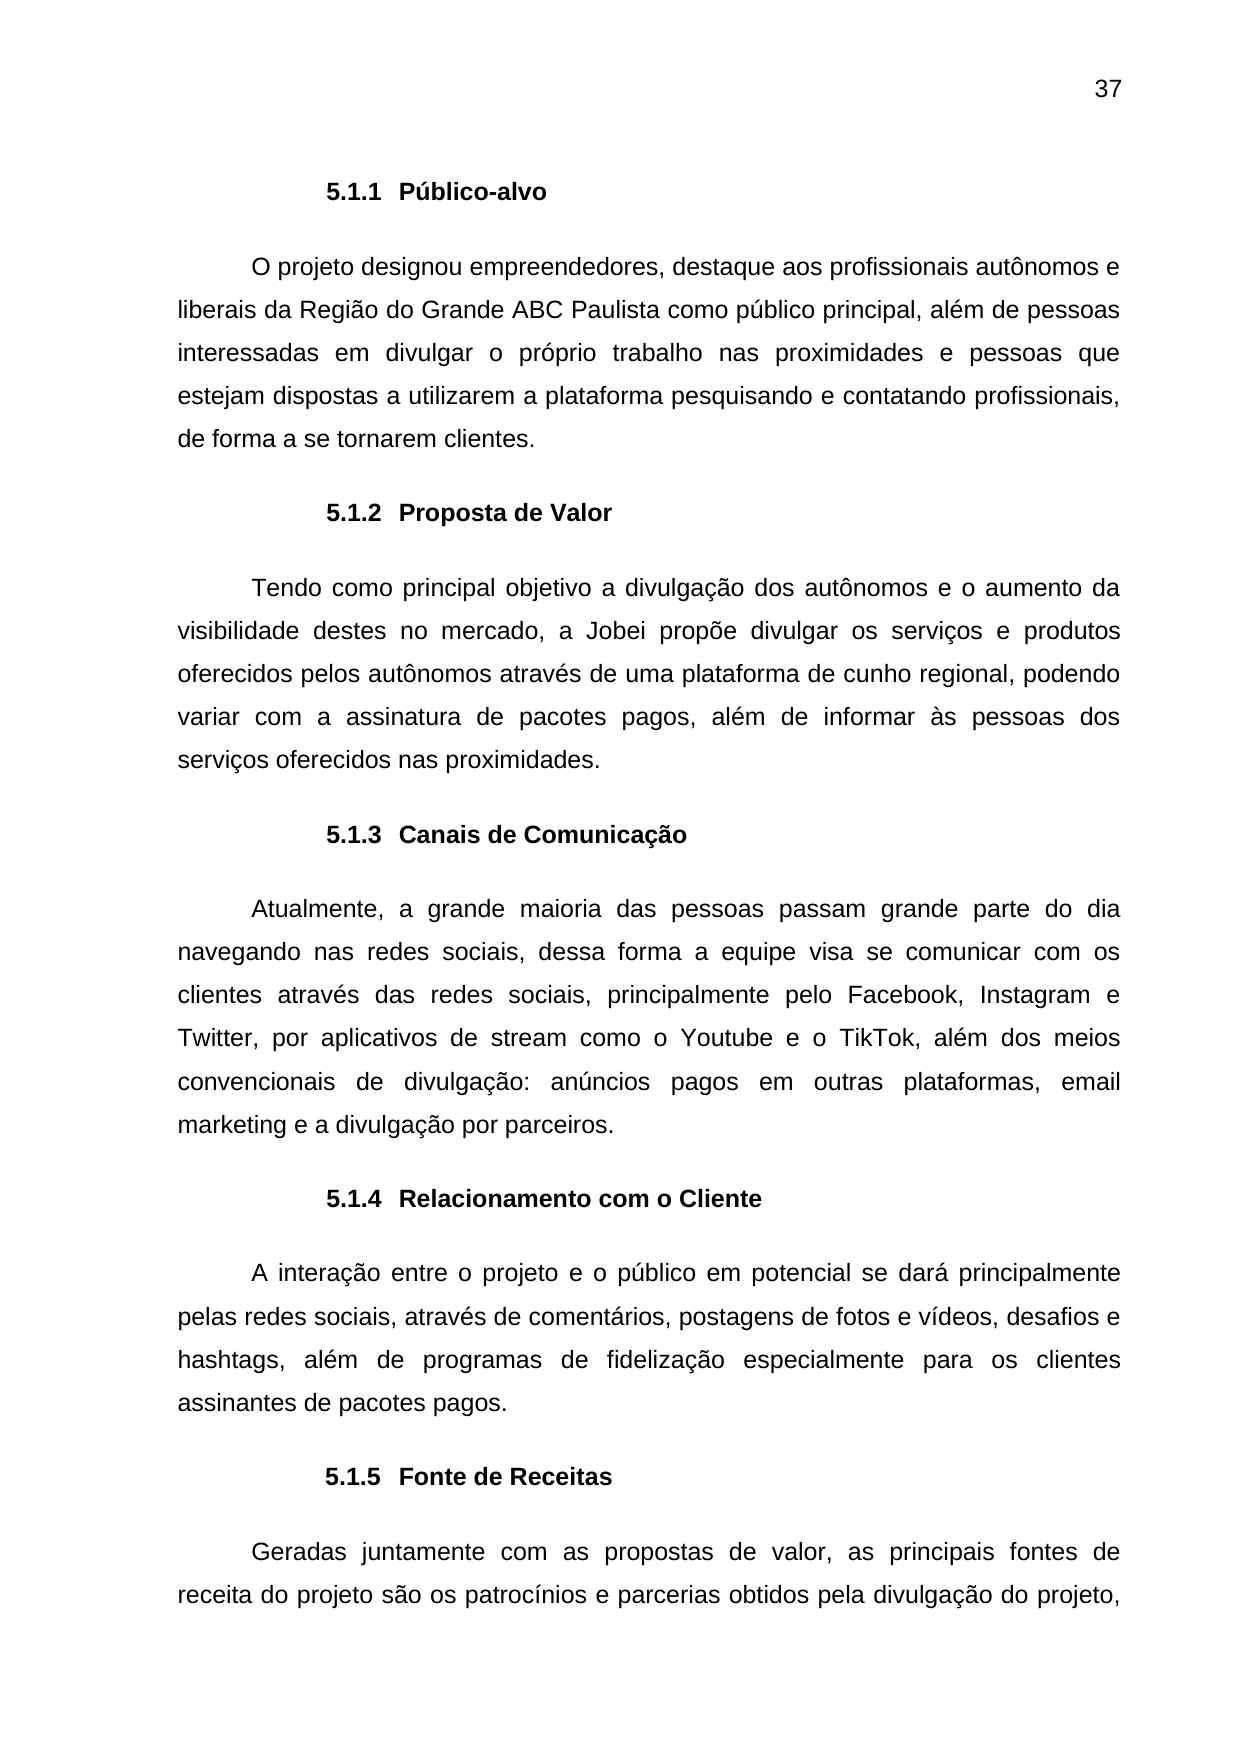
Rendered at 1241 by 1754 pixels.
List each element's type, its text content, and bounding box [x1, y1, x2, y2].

subtitle Canais de Comunicação [252, 820, 1122, 848]
subtitle Proposta de Valor [252, 498, 1122, 527]
text A interação entre o projeto e o público em potencial se dará principalmente pelas redes sociais, através de comentários, postagens de fotos e vídeos, desafios e hashtags, além de programas de fidelização especialmente para os clientes assinantes de pacotes pagos. [177, 1258, 1122, 1417]
text Tendo como principal objetivo a divulgação dos autônomos e o aumento da visibilidade destes no mercado, a Jobei propõe divulgar os serviços e produtos oferecidos pelos autônomos através de uma plataforma de cunho regional, podendo variar com a assinatura de pacotes pagos, além de informar às pessoas dos serviços oferecidos nas proximidades. [177, 573, 1122, 774]
subtitle Público-alvo [252, 177, 1122, 206]
subtitle Fonte de Receitas [251, 1462, 1122, 1491]
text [177, 1537, 1122, 1608]
text Atualmente, a grande maioria das pessoas passam grande parte do dia navegando nas redes sociais, dessa forma a equipe visa se comunicar com os clientes através das redes sociais, principalmente pelo Facebook, Instagram e Twitter, por aplicativos de stream como o Youtube e o TikTok, além dos meios convencionais de divulgação: anúncios pagos em outras plataformas, email marketing e a divulgação por parceiros. [177, 894, 1122, 1138]
subtitle Relacionamento com o Cliente [252, 1184, 1122, 1213]
text O projeto designou empreendedores, destaque aos profissionais autônomos e liberais da Região do Grande ABC Paulista como público principal, além de pessoas interessadas em divulgar o próprio trabalho nas proximidades e pessoas que estejam dispostas a utilizarem a plataforma pesquisando e contatando profissionais, de forma a se tornarem clientes. [177, 252, 1122, 453]
